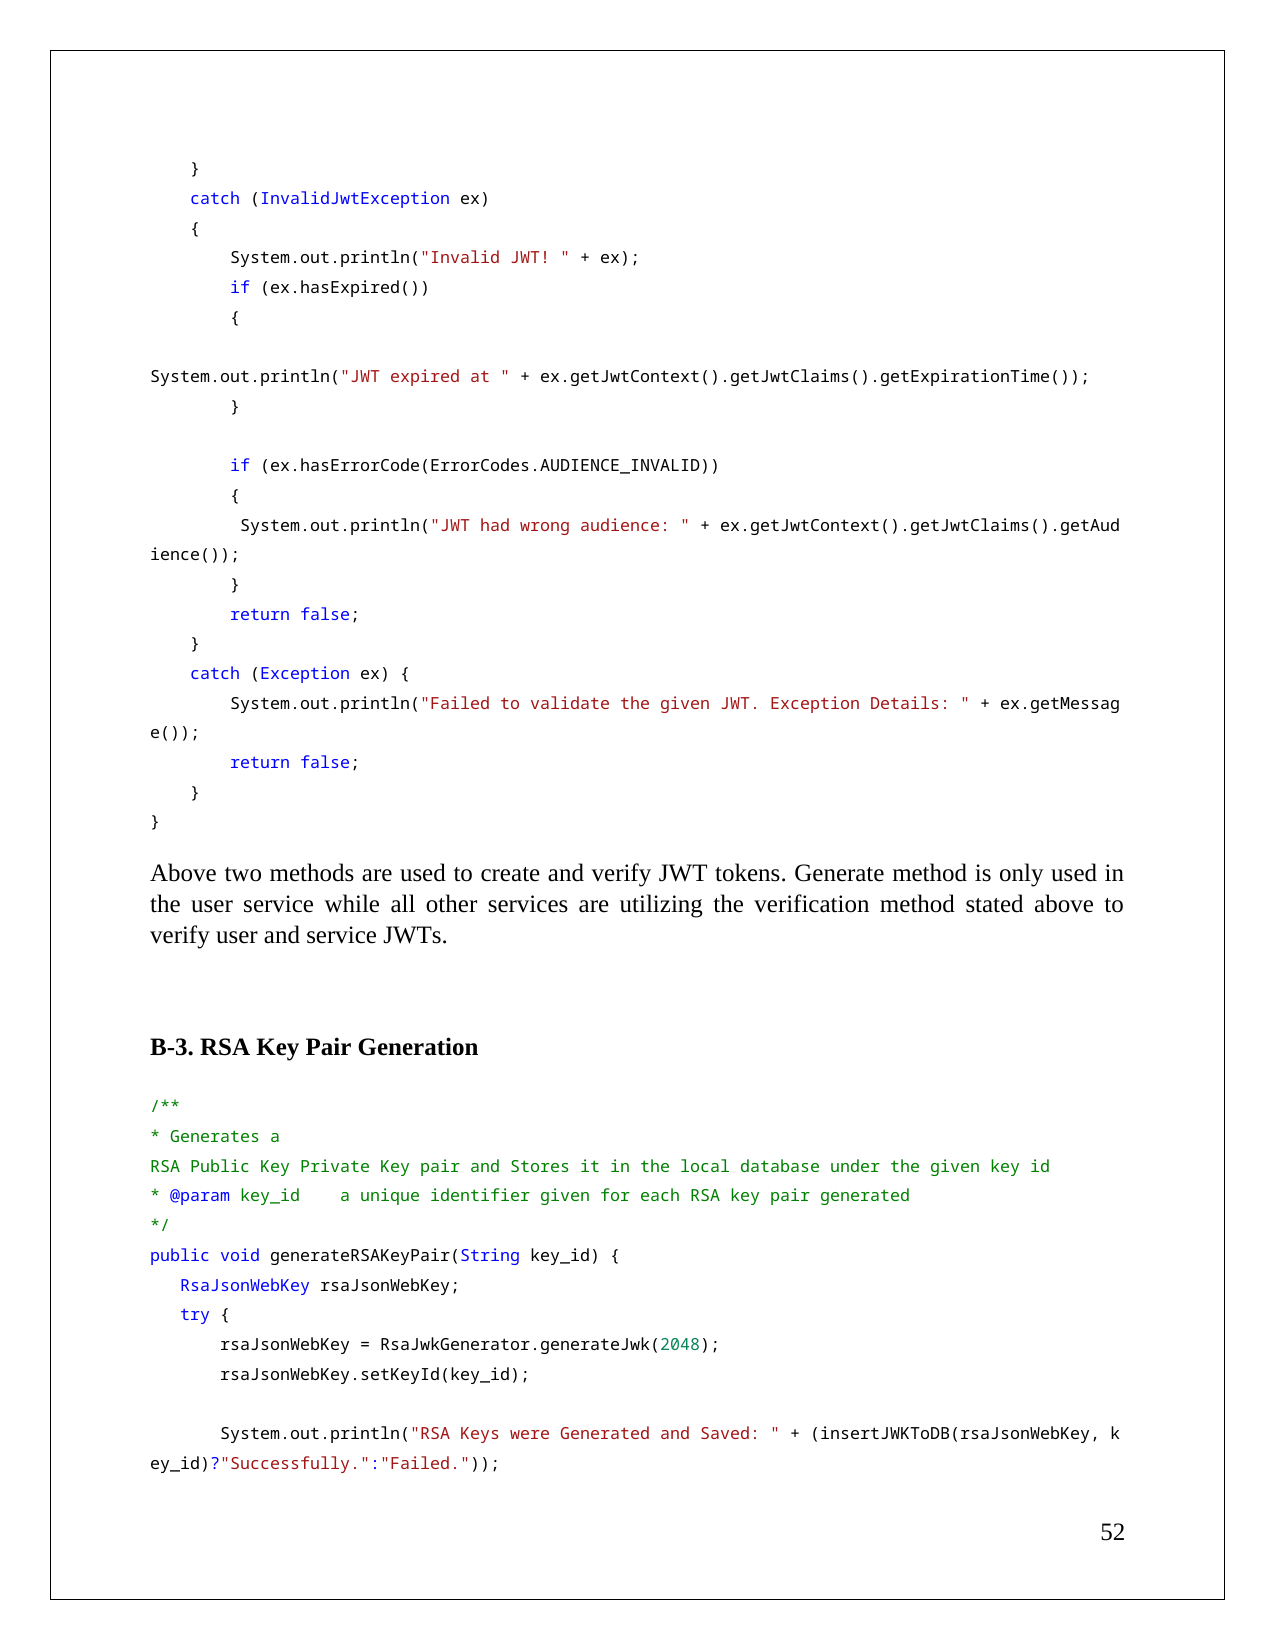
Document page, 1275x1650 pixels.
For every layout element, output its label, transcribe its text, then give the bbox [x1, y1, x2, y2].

text System.out.println("Failed to validate the given JWT. Exception Details: " + ex.getMessage()); [150, 684, 1125, 744]
text } [150, 803, 1125, 833]
text } [150, 566, 1125, 595]
text System.out.println("JWT had wrong audience: " + ex.getJwtContext().getJwtClaims().getAudience()); [150, 506, 1125, 566]
text rsaJsonWebKey.setKeyId(key_id); [150, 1355, 1125, 1385]
text { [150, 209, 1125, 239]
text System.out.println("JWT expired at " + ex.getJwtContext().getJwtClaims().getExpirationTime()); [150, 328, 1125, 387]
text Above two methods are used to create and verify JWT tokens. Generate method is only used in the user service while all other services are utilizing the verification method stated above to verify user and service JWTs. [150, 858, 1125, 949]
text { [150, 298, 1125, 328]
text } [150, 625, 1125, 655]
text * @param key_id a unique identifier given for each RSA key pair generated [150, 1177, 1125, 1207]
text } [150, 773, 1125, 803]
text try { [150, 1296, 1125, 1326]
text */ [150, 1207, 1125, 1236]
text } [150, 150, 1125, 180]
text public void generateRSAKeyPair(String key_id) { [150, 1236, 1125, 1266]
text if (ex.hasExpired()) [150, 269, 1125, 298]
text System.out.println("RSA Keys were Generated and Saved: " + (insertJWKToDB(rsaJsonWebKey, key_id)?"Successfully.":"Failed.")); [150, 1414, 1125, 1474]
text return false; [150, 595, 1125, 625]
text { [150, 477, 1125, 506]
text RsaJsonWebKey rsaJsonWebKey; [150, 1266, 1125, 1296]
text /** [150, 1088, 1125, 1118]
text } [150, 387, 1125, 417]
text System.out.println("Invalid JWT! " + ex); [150, 239, 1125, 269]
text catch (InvalidJwtException ex) [150, 180, 1125, 209]
text rsaJsonWebKey = RsaJwkGenerator.generateJwk(2048); [150, 1326, 1125, 1355]
text if (ex.hasErrorCode(ErrorCodes.AUDIENCE_INVALID)) [150, 447, 1125, 477]
text return false; [150, 744, 1125, 773]
text B-3. RSA Key Pair Generation [150, 1032, 1125, 1061]
text * Generates a RSA Public Key Private Key pair and Stores it in the local database under the given key id [150, 1118, 1125, 1177]
text catch (Exception ex) { [150, 655, 1125, 684]
